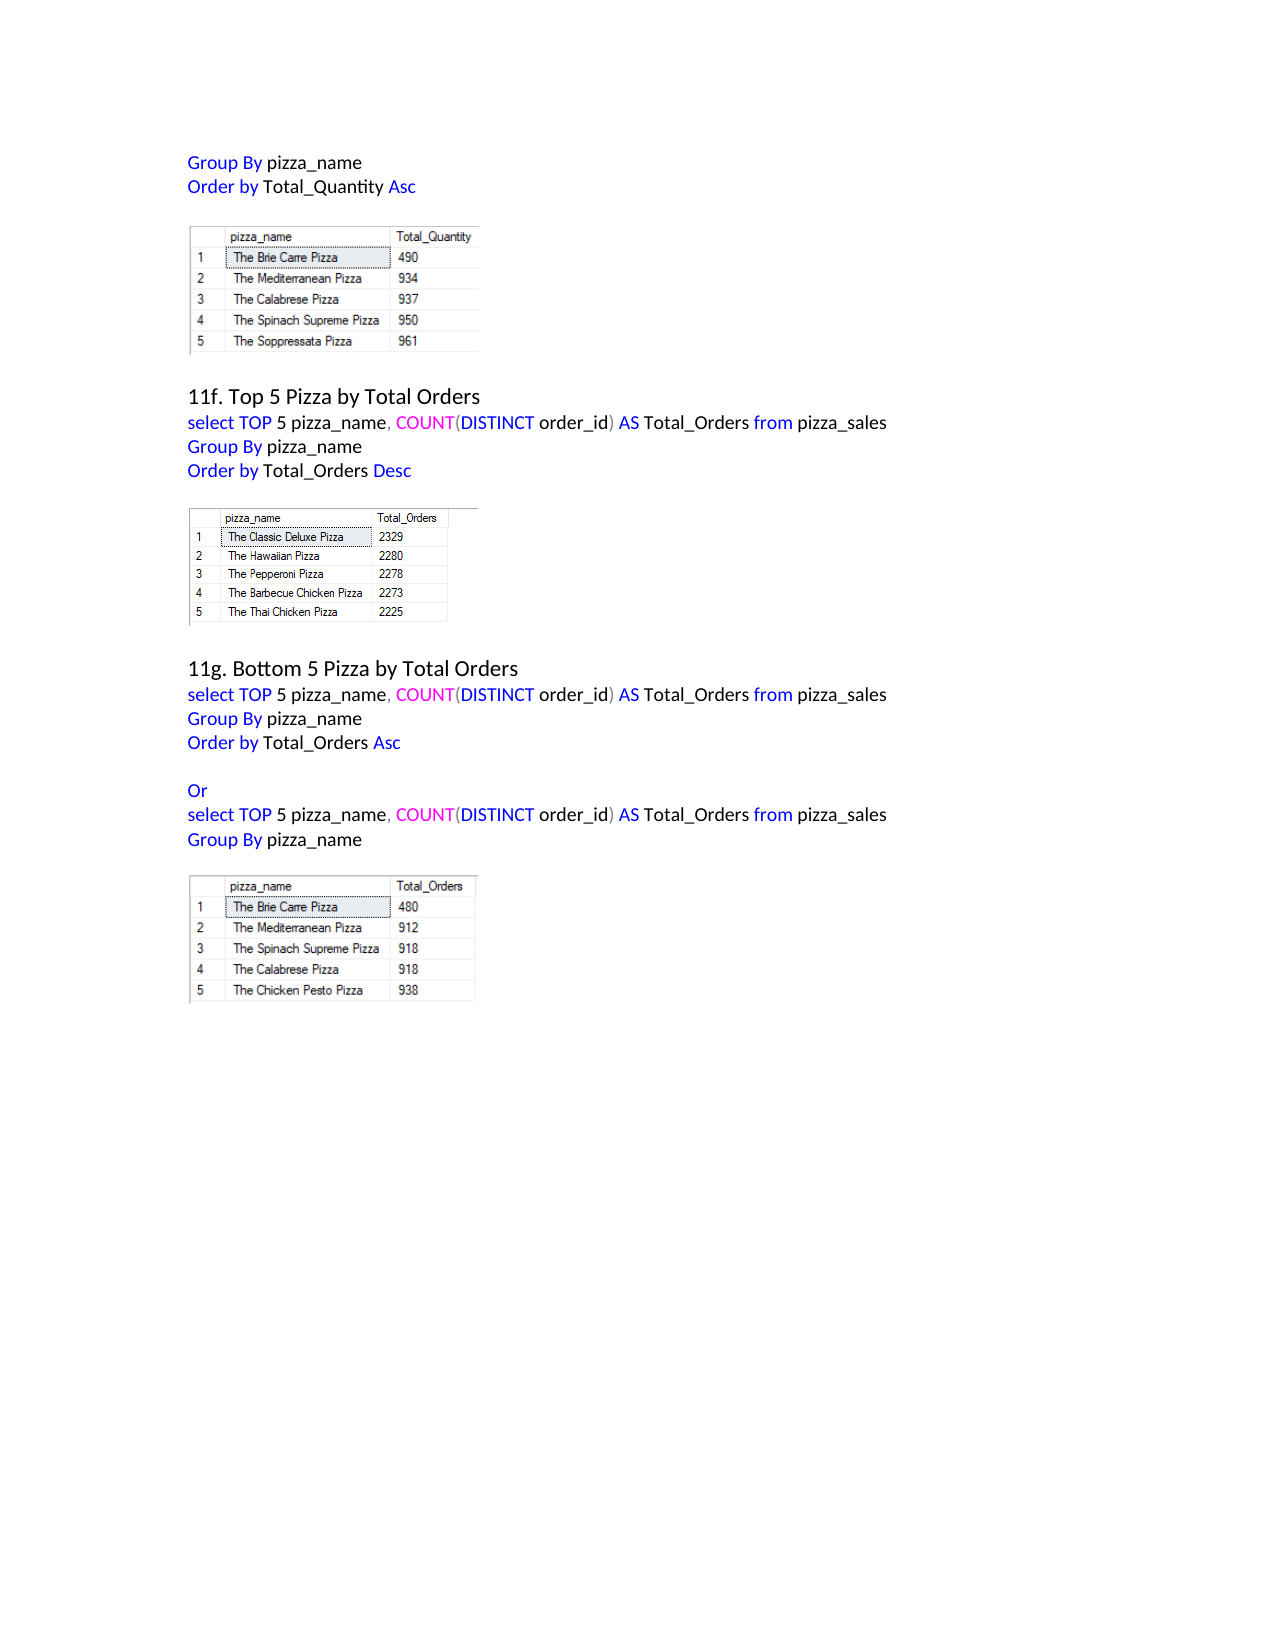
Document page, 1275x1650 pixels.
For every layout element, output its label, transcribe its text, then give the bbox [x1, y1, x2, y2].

text Group By pizza_name [150, 706, 1125, 730]
text Group By pizza_name [150, 150, 1125, 174]
text 11g. Bottom 5 Pizza by Total Orders [187, 654, 1125, 682]
picture [187, 226, 479, 355]
text select TOP 5 pizza_name, COUNT(DISTINCT order_id) AS Total_Orders from pizza_sales [150, 803, 1125, 827]
picture [187, 875, 478, 1004]
text Group By pizza_name [150, 434, 1125, 459]
text Order by Total_Orders Desc [187, 459, 1125, 483]
text Order by Total_Quantity Asc [187, 174, 1125, 198]
text Or [187, 778, 1125, 803]
text select TOP 5 pizza_name, COUNT(DISTINCT order_id) AS Total_Orders from pizza_sales [150, 682, 1125, 706]
text Group By pizza_name [150, 827, 1125, 851]
text 11f. Top 5 Pizza by Total Orders [187, 382, 1125, 410]
picture [187, 507, 478, 626]
text Order by Total_Orders Asc [187, 730, 1125, 754]
text select TOP 5 pizza_name, COUNT(DISTINCT order_id) AS Total_Orders from pizza_sales [150, 410, 1125, 434]
